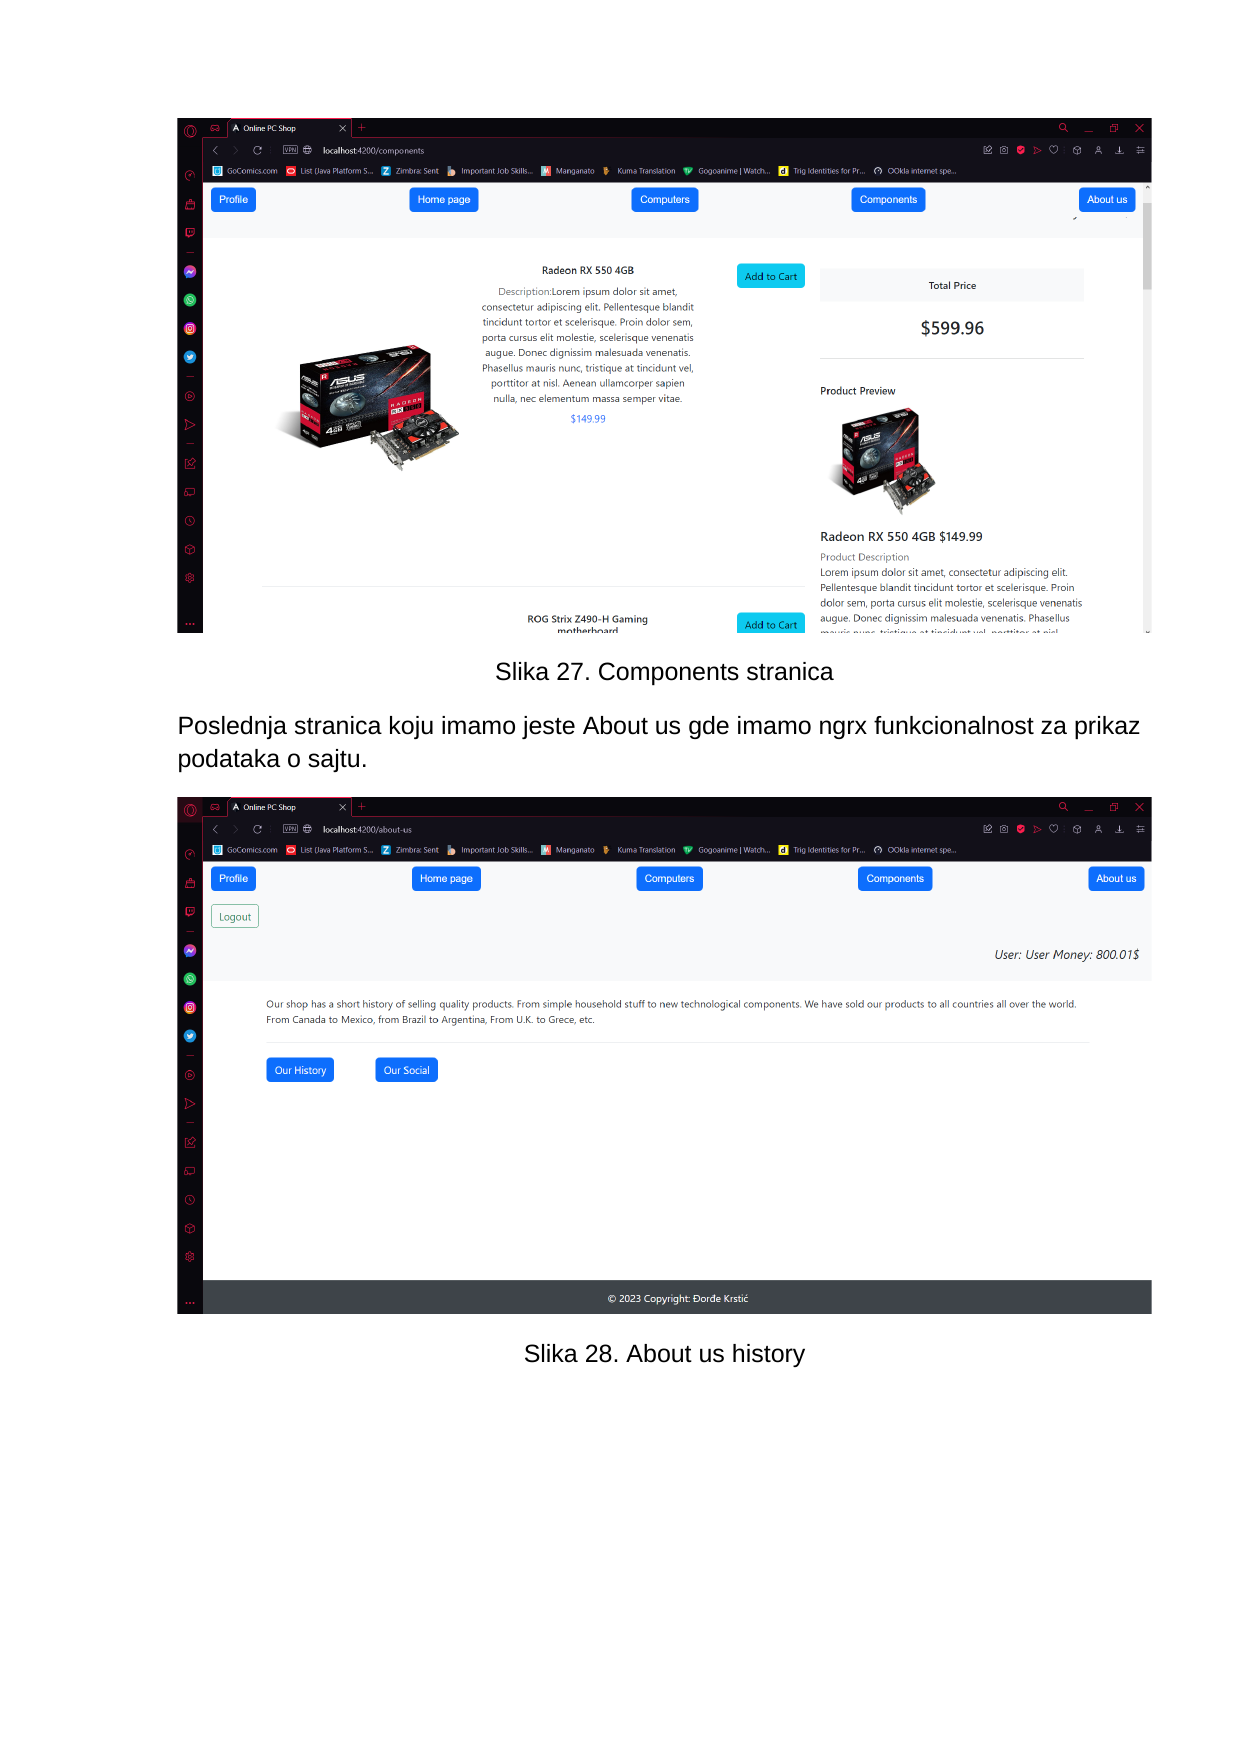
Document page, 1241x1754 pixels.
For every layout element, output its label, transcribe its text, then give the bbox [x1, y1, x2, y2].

picture [177, 118, 1152, 633]
text Slika 28. About us history [177, 1338, 1152, 1367]
text Poslednja stranica koju imamo jeste About us gde imamo ngrx funkcionalnost za prikaz podataka o sajtu. [177, 711, 1152, 773]
picture [177, 797, 1152, 1314]
text Slika 27. Components stranica [177, 657, 1152, 686]
